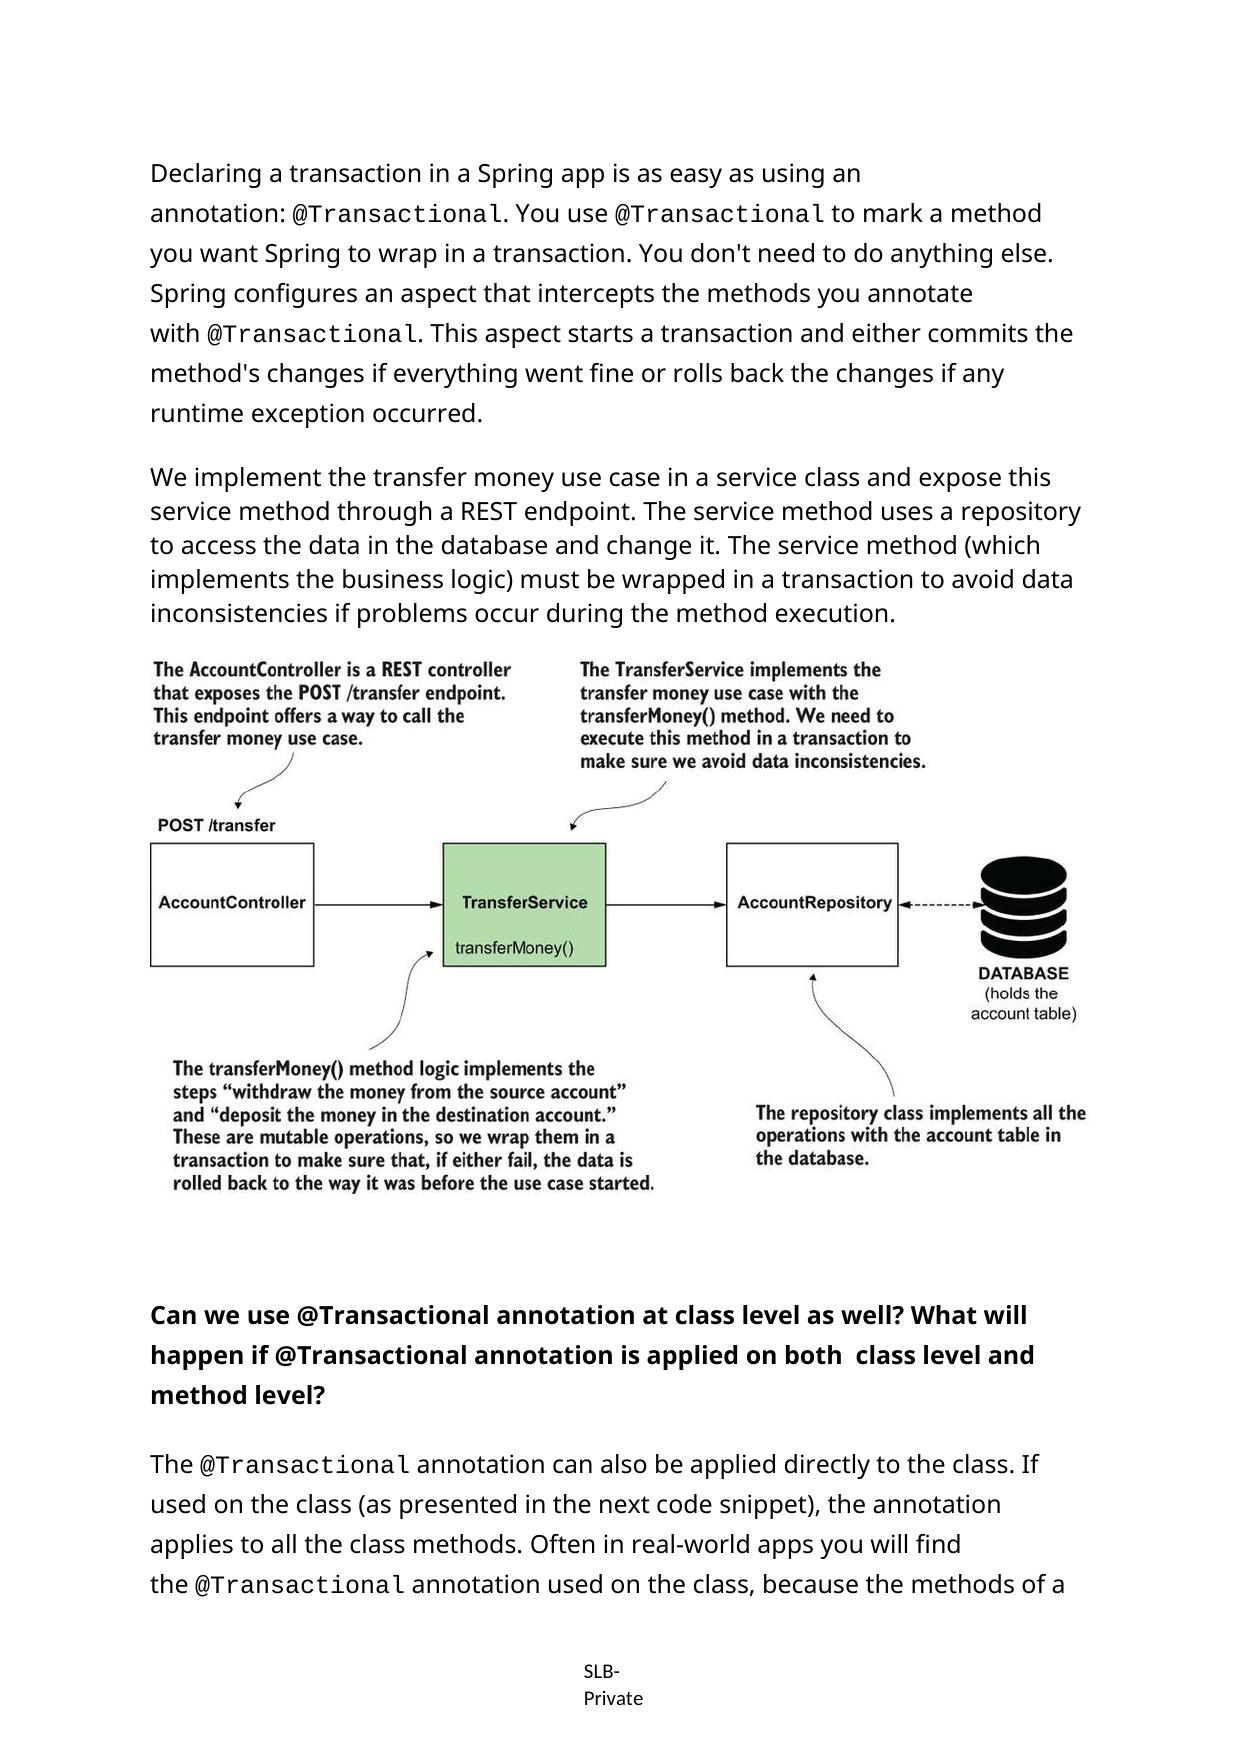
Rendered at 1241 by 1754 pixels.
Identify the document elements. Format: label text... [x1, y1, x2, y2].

picture [150, 658, 1091, 1194]
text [150, 1441, 1090, 1601]
text We implement the transfer money use case in a service class and expose this service method through a REST endpoint. The service method uses a repository to access the data in the database and change it. The service method (which implements the business logic) must be wrapped in a transaction to avoid data inconsistencies if problems occur during the method execution. [150, 459, 1090, 629]
text Declaring a transaction in a Spring app is as easy as using an annotation: @Transactional. You use @Transactional to mark a method you want Spring to wrap in a transaction. You don't need to do anything else. Spring configures an aspect that intercepts the methods you annotate with @Transactional. This aspect starts a transaction and either commits the method's changes if everything went fine or rolls back the changes if any runtime exception occurred. [150, 150, 1090, 430]
text Can we use @Transactional annotation at class level as well? What will happen if @Transactional annotation is applied on both class level and method level? [150, 1292, 1090, 1412]
